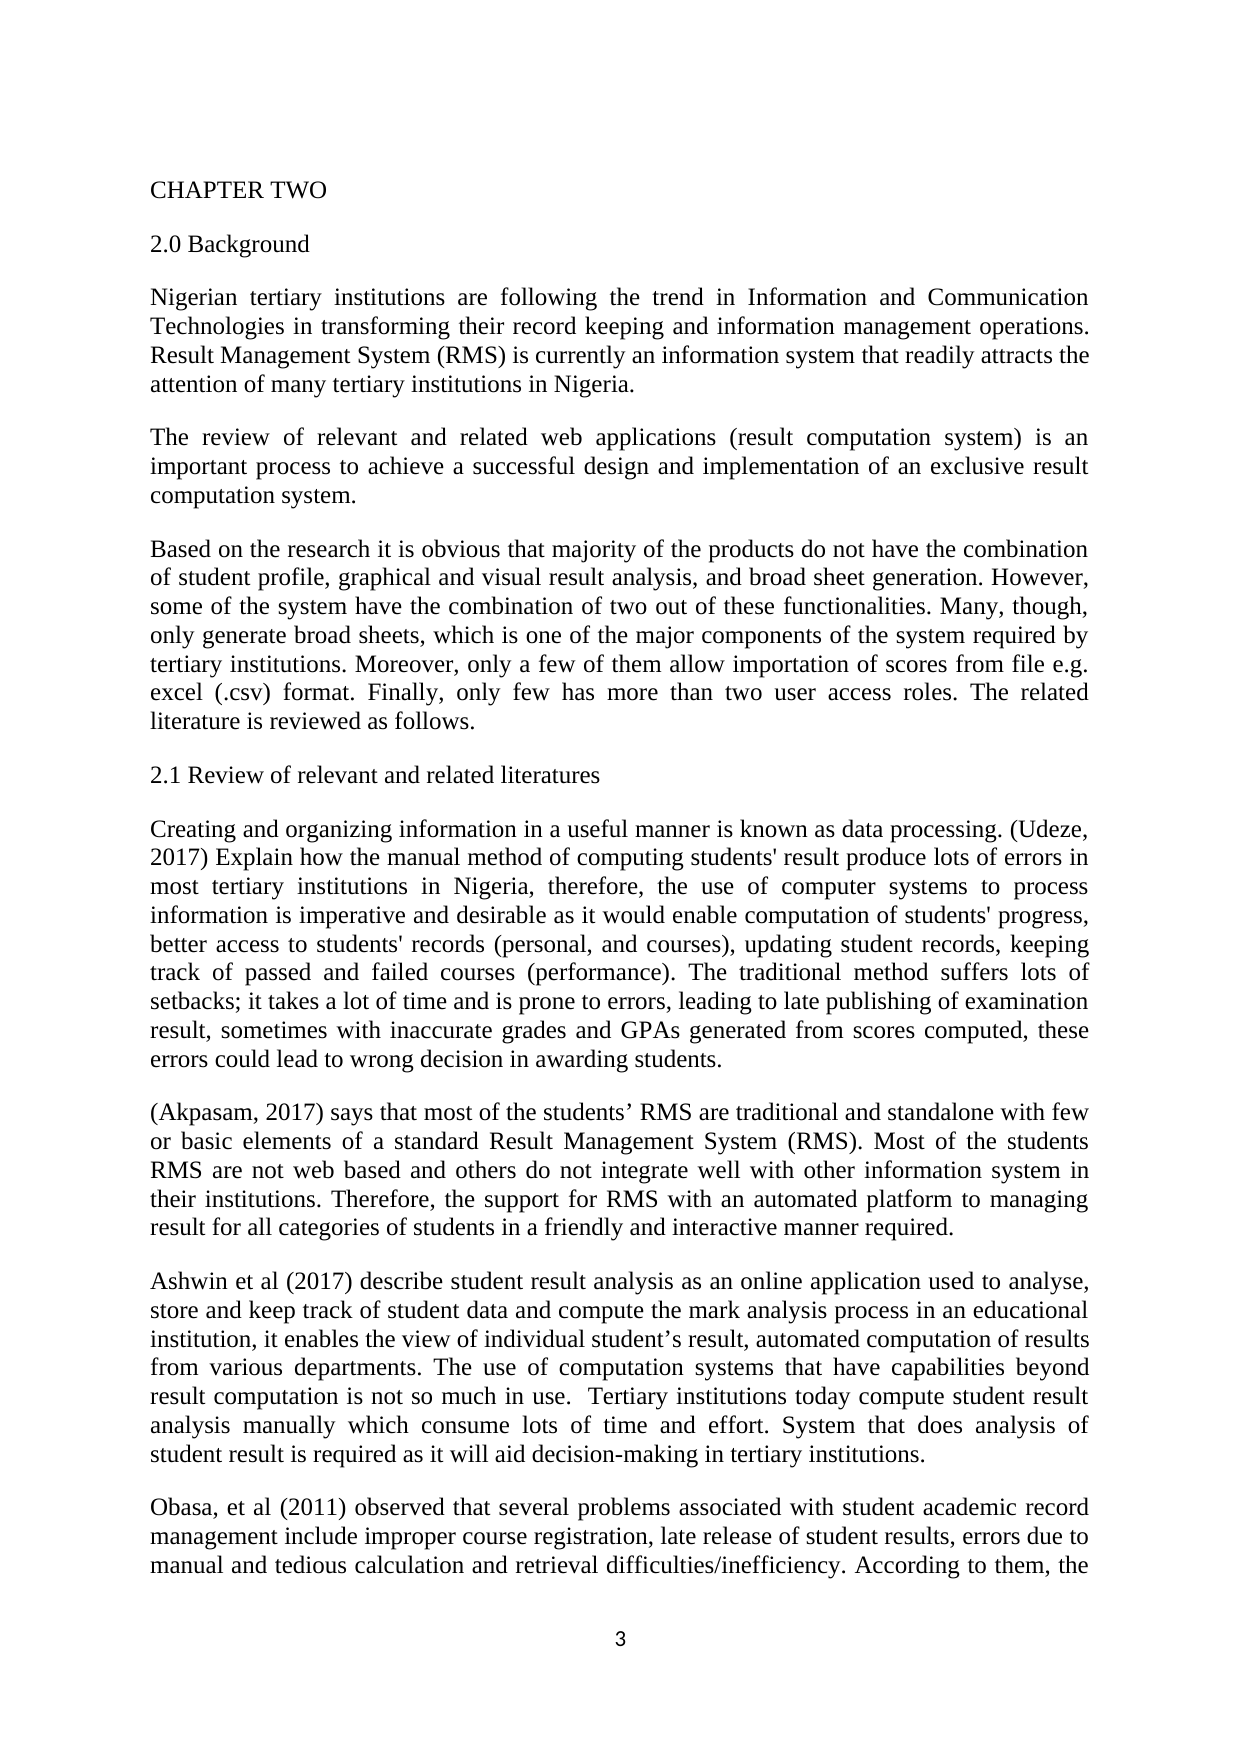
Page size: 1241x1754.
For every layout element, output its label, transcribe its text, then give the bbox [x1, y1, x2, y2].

text Nigerian tertiary institutions are following the trend in Information and Communication Technologies in transforming their record keeping and information management operations. Result Management System (RMS) is currently an information system that readily attracts the attention of many tertiary institutions in Nigeria. [150, 282, 1090, 397]
subtitle 2.1 Review of relevant and related literatures [150, 760, 1090, 789]
text Based on the research it is obvious that majority of the products do not have the combination of student profile, graphical and visual result analysis, and broad sheet generation. However, some of the system have the combination of two out of these functionalities. Many, though, only generate broad sheets, which is one of the major components of the system required by tertiary institutions. Moreover, only a few of them allow importation of scores from file e.g. excel (.csv) format. Finally, only few has more than two user access roles. The related literature is reviewed as follows. [150, 534, 1090, 735]
text Ashwin et al (2017) describe student result analysis as an online application used to analyse, store and keep track of student data and compute the mark analysis process in an educational institution, it enables the view of individual student’s result, automated computation of results from various departments. The use of computation systems that have capabilities beyond result computation is not so much in use. Tertiary institutions today compute student result analysis manually which consume lots of time and effort. System that does analysis of student result is required as it will aid decision-making in tertiary institutions. [150, 1266, 1090, 1467]
text The review of relevant and related web applications (result computation system) is an important process to achieve a successful design and implementation of an exclusive result computation system. [150, 422, 1090, 509]
text Creating and organizing information in a useful manner is known as data processing. (Udeze, 2017) Explain how the manual method of computing students' result produce lots of errors in most tertiary institutions in Nigeria, therefore, the use of computer systems to process information is imperative and desirable as it would enable computation of students' progress, better access to students' records (personal, and courses), updating student records, keeping track of passed and failed courses (performance). The traditional method suffers lots of setbacks; it takes a lot of time and is prone to errors, leading to late publishing of examination result, sometimes with inaccurate grades and GPAs generated from scores computed, these errors could lead to wrong decision in awarding students. [150, 814, 1090, 1072]
subtitle CHAPTER TWO [150, 175, 1090, 204]
text (Akpasam, 2017) says that most of the students’ RMS are traditional and standalone with few or basic elements of a standard Result Management System (RMS). Most of the students RMS are not web based and others do not integrate well with other information system in their institutions. Therefore, the support for RMS with an automated platform to managing result for all categories of students in a friendly and interactive manner required. [150, 1097, 1090, 1241]
subtitle 2.0 Background [150, 229, 1090, 257]
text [150, 1492, 1090, 1579]
